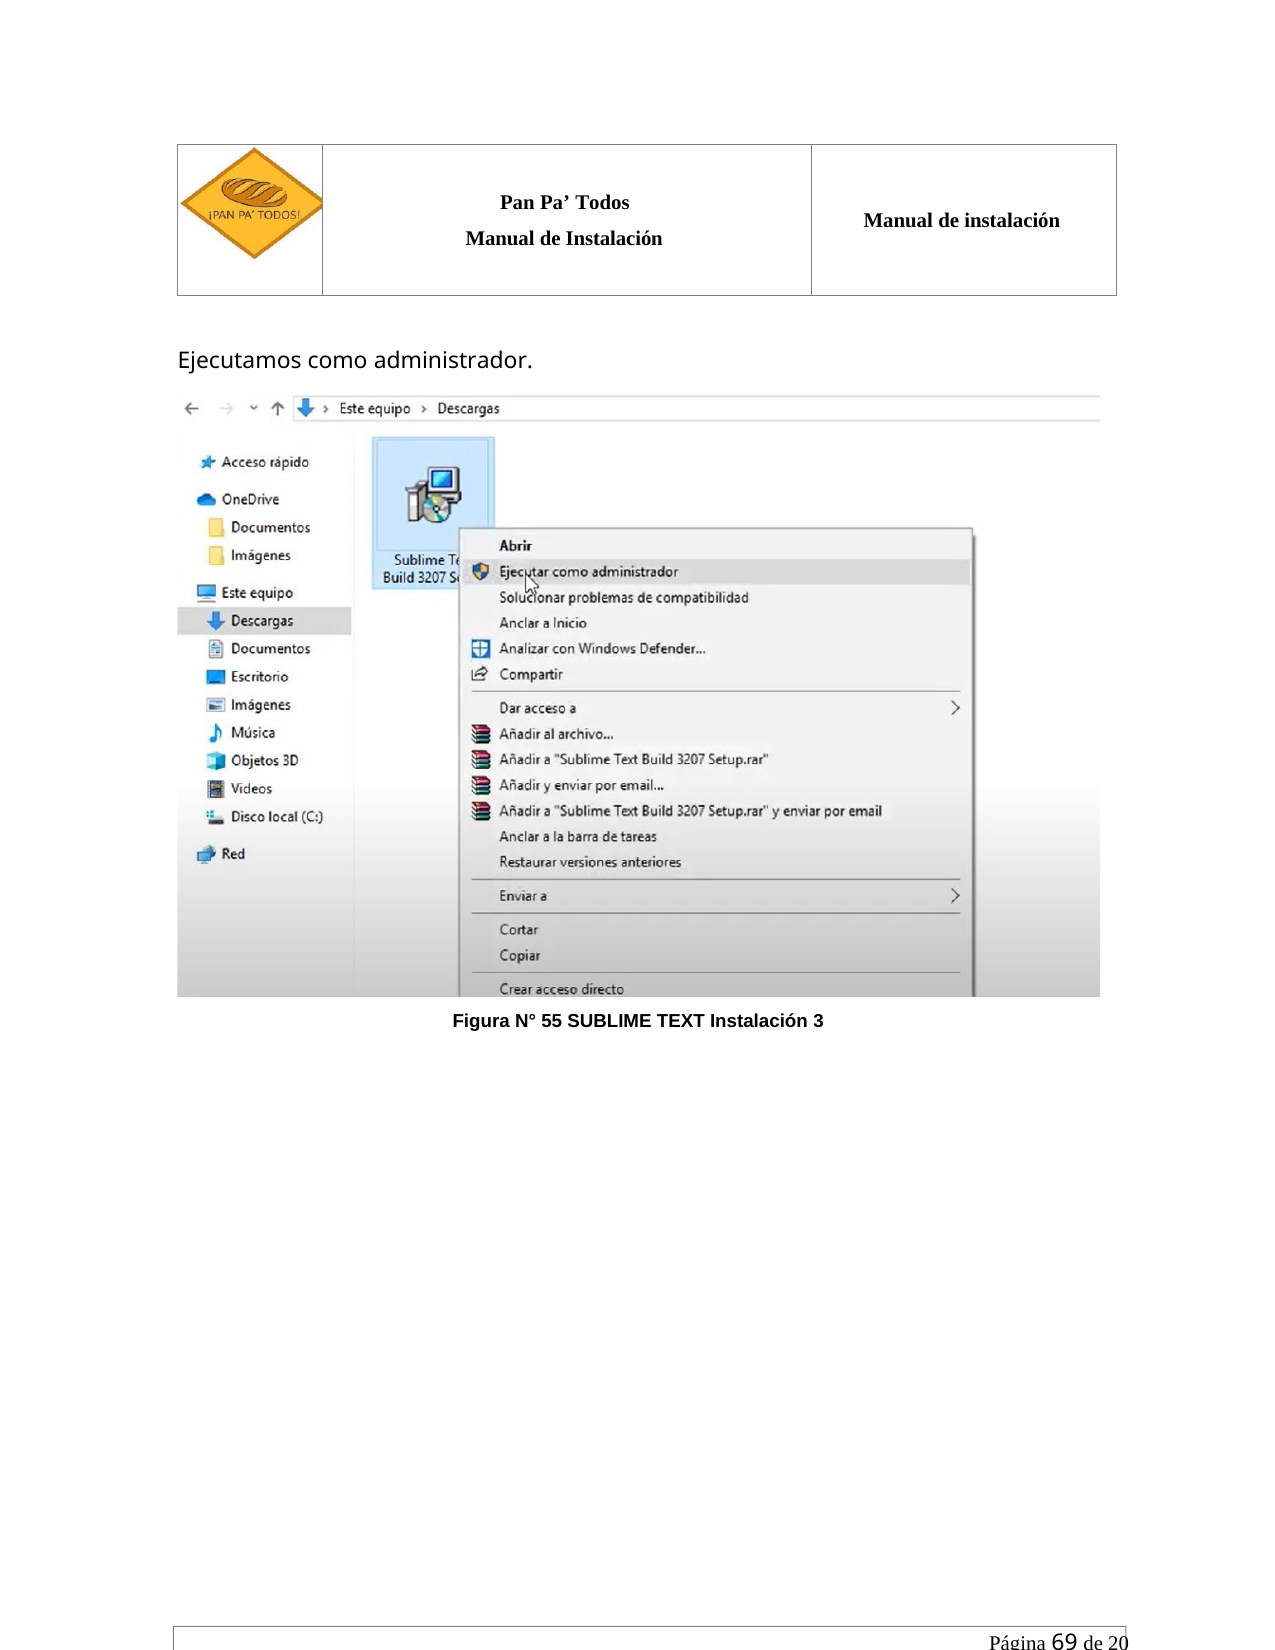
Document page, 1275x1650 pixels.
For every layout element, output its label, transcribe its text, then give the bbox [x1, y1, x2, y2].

text Figura N° 55 SUBLIME TEXT Instalación 3 [383, 997, 893, 1032]
picture [180, 147, 322, 262]
text Ejecutamos como administrador. [177, 344, 1129, 375]
picture [177, 394, 1101, 997]
